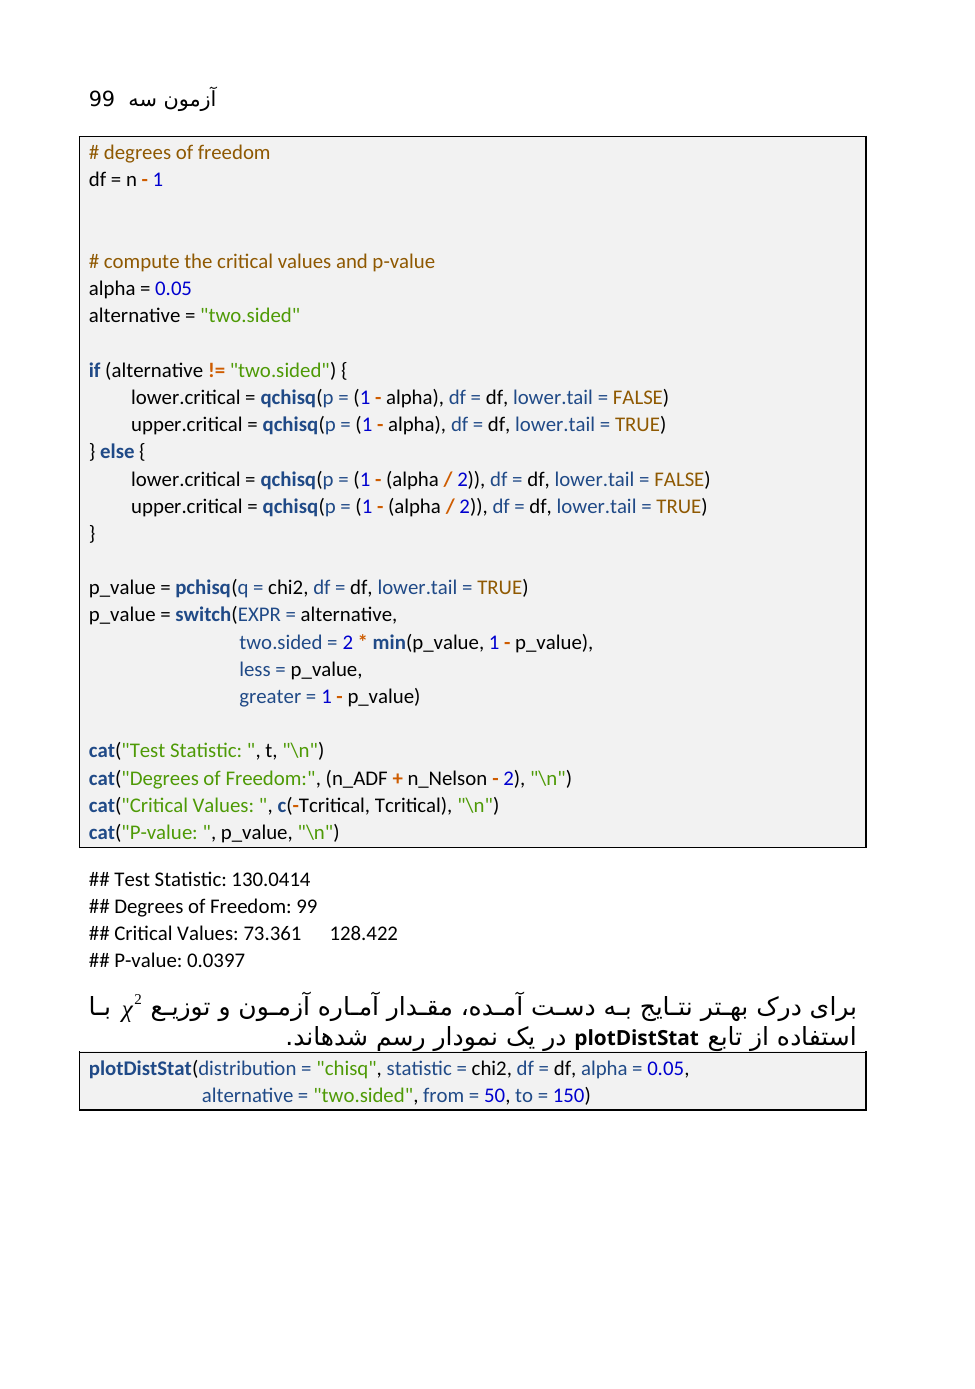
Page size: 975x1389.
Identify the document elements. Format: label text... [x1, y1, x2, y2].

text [80, 137, 865, 847]
text plotDistStat(distribution = "chisq", statistic = chi2, df = df, alpha = 0.05, alternative = "two.sided", from = 50, to = 150) [80, 1053, 865, 1109]
text برای درک بهتر نتایج به دست آمده، مقدار آماره آزمون و توزیع با استفاده از تابع plotDistStat در یک نمودار رسم شده‏اند. [89, 991, 857, 1051]
text ## Test Statistic: 130.0414 ## Degrees of Freedom: 99 ## Critical Values: 73.361 128.422 ## P-value: 0.0397 [89, 867, 857, 973]
